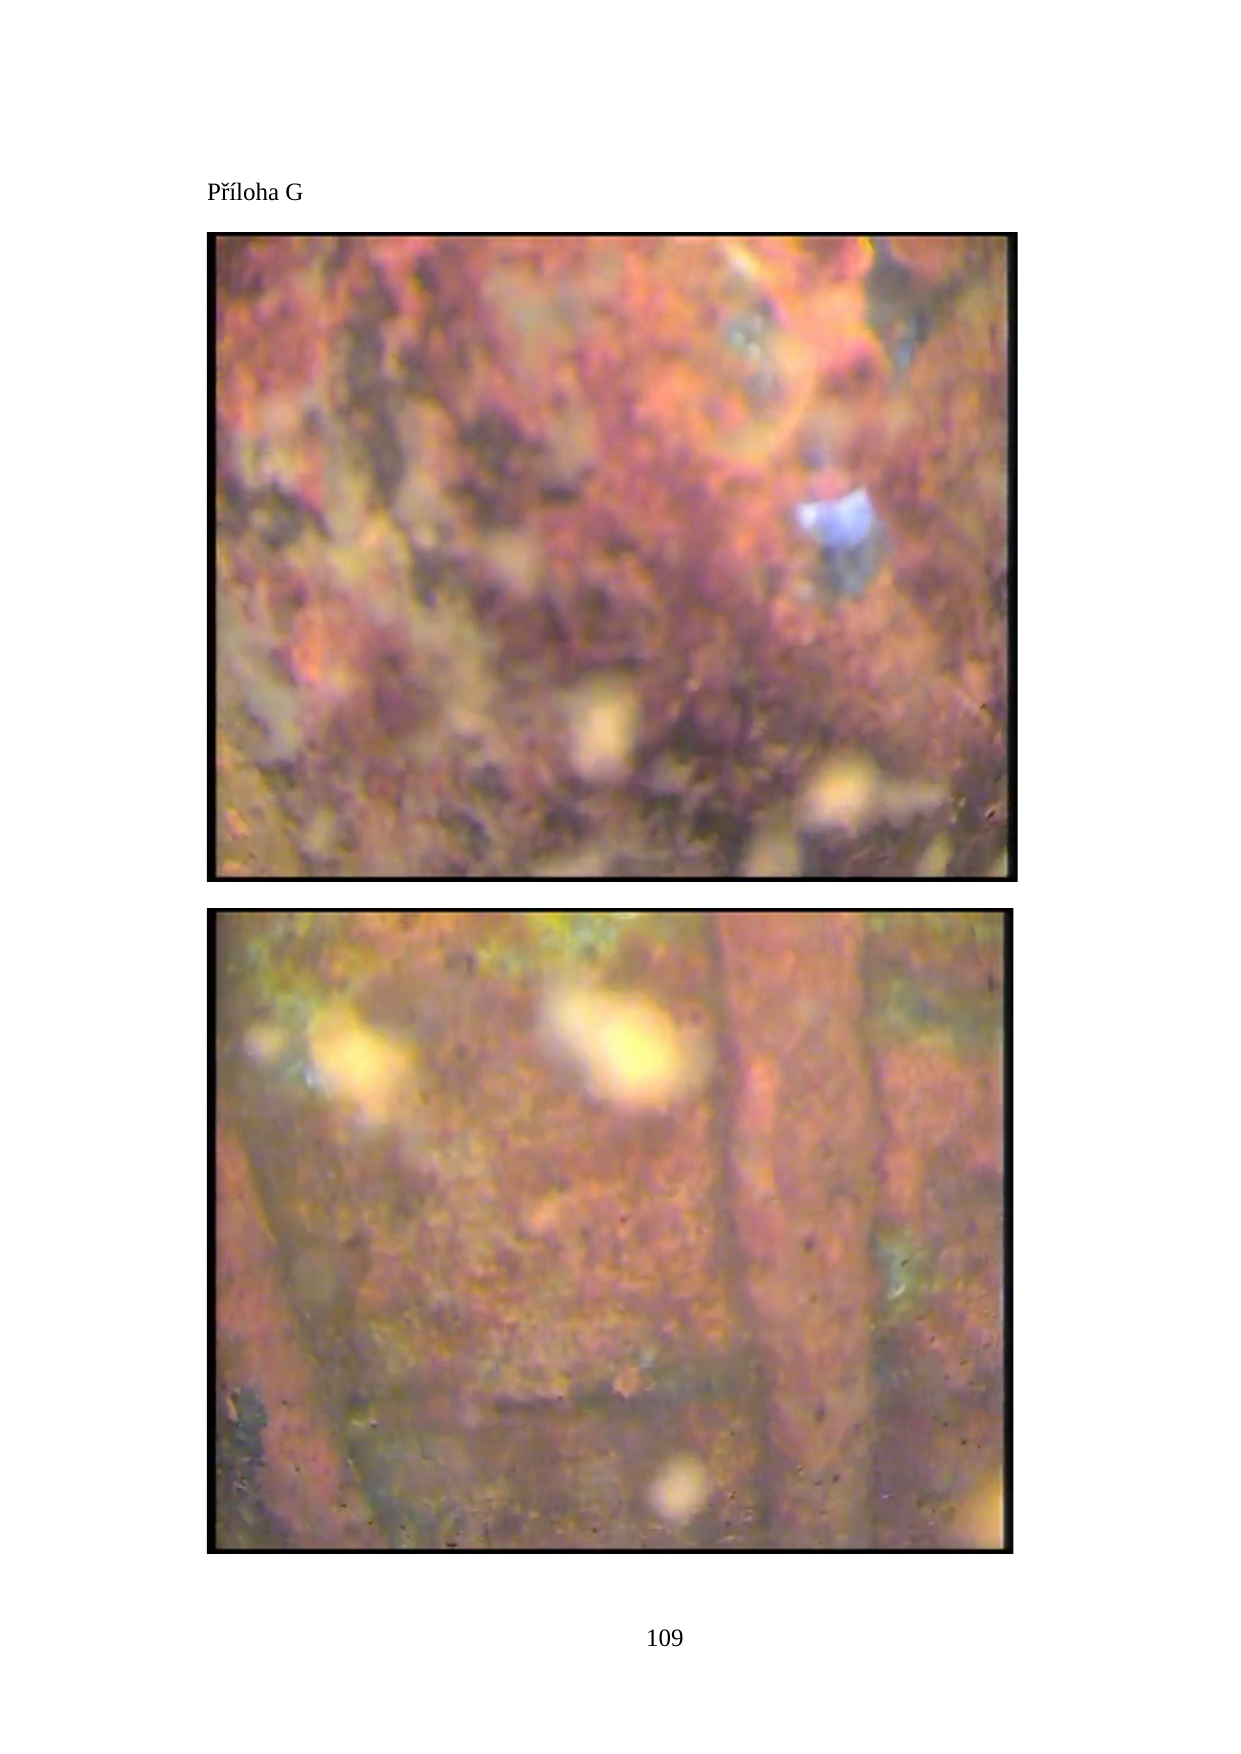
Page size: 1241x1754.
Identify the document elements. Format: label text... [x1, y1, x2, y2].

picture [206, 908, 1014, 1554]
picture [206, 232, 1018, 882]
text Příloha G [207, 177, 1122, 206]
